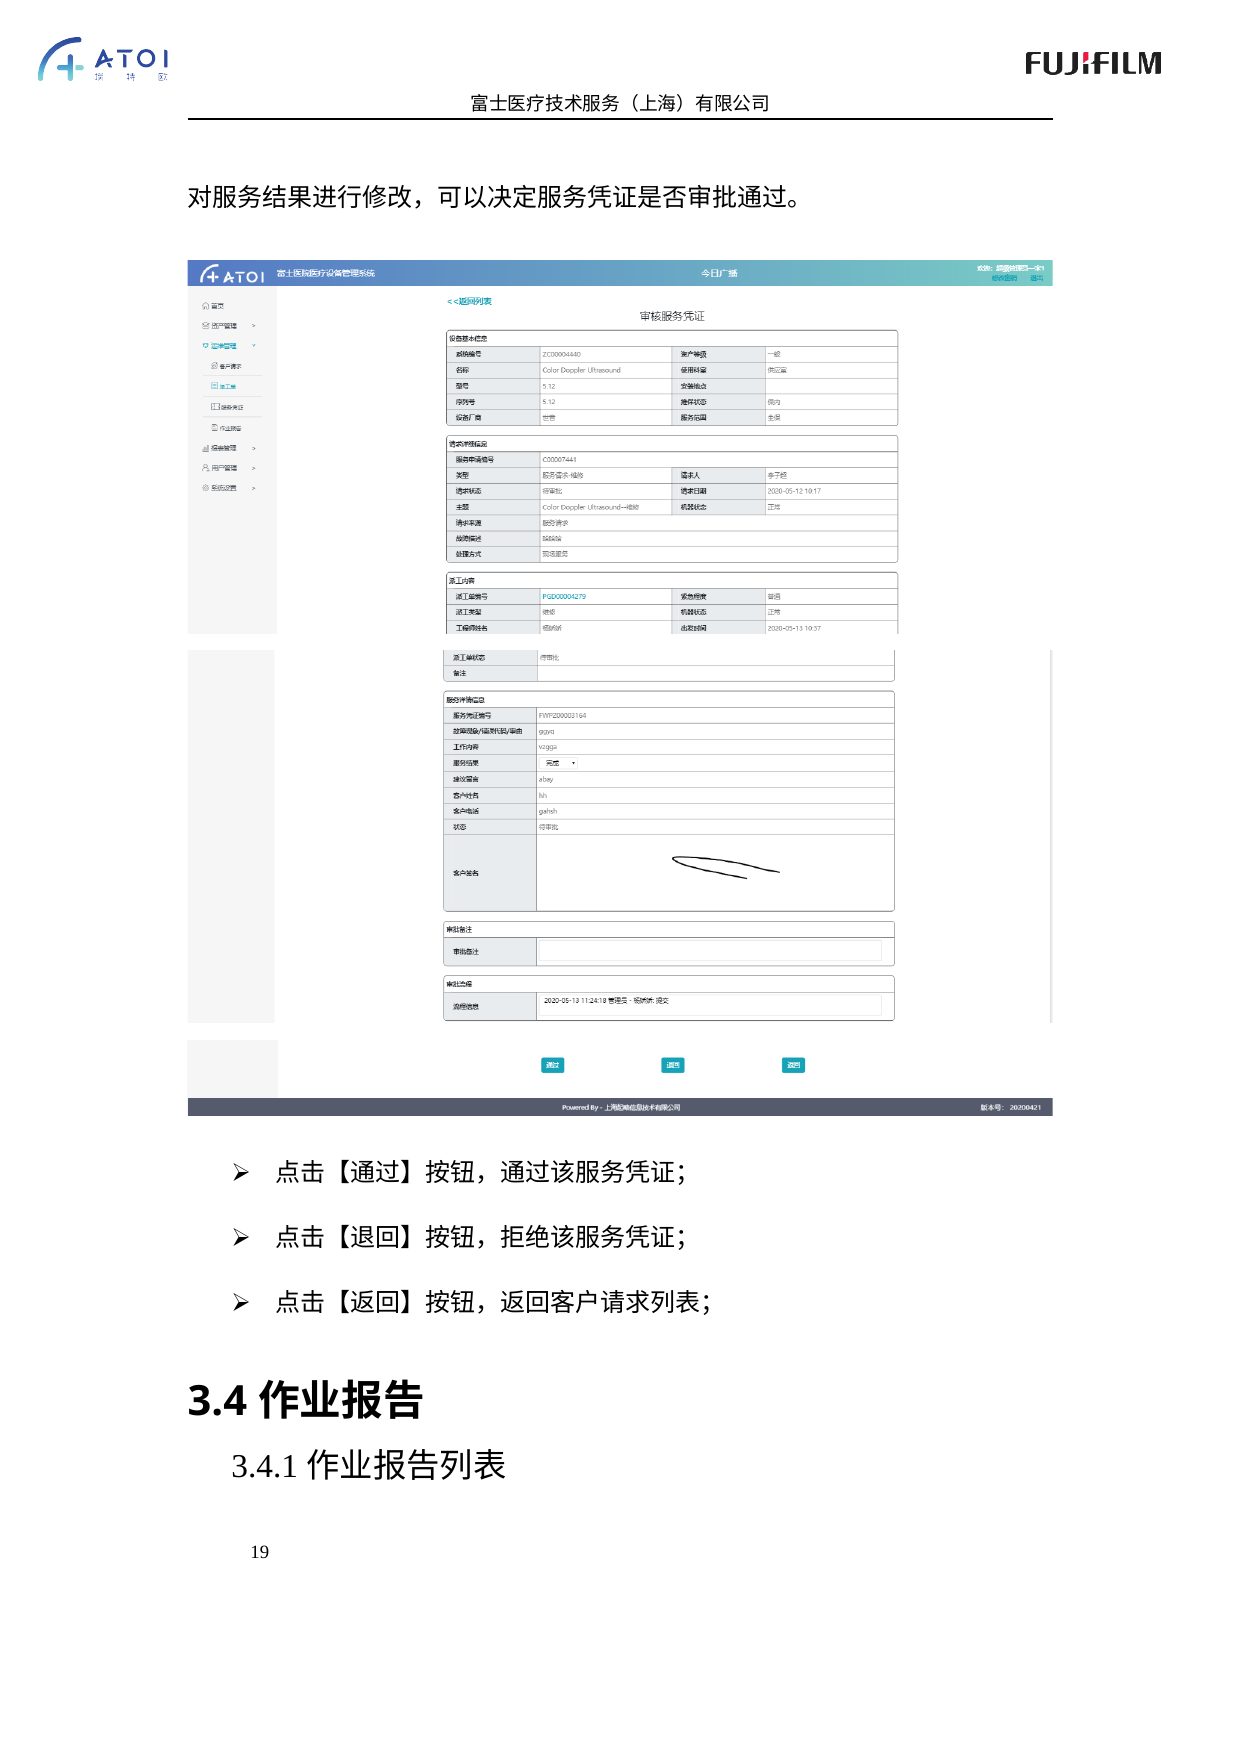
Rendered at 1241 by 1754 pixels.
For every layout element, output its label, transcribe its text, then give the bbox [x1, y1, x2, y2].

list 点击【返回】按钮，返回客户请求列表； [231, 1268, 1053, 1333]
list 点击【退回】按钮，拒绝该服务凭证； [231, 1203, 1053, 1268]
picture [187, 650, 1053, 1023]
list 3.4 作业报告 [187, 1365, 1053, 1430]
picture [1020, 46, 1166, 80]
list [187, 163, 1053, 228]
picture [30, 20, 176, 102]
list 3.4.1 作业报告列表 [187, 1430, 1053, 1495]
picture [187, 1040, 1053, 1116]
list 点击【通过】按钮，通过该服务凭证； [231, 1138, 1053, 1203]
picture [187, 260, 1053, 634]
